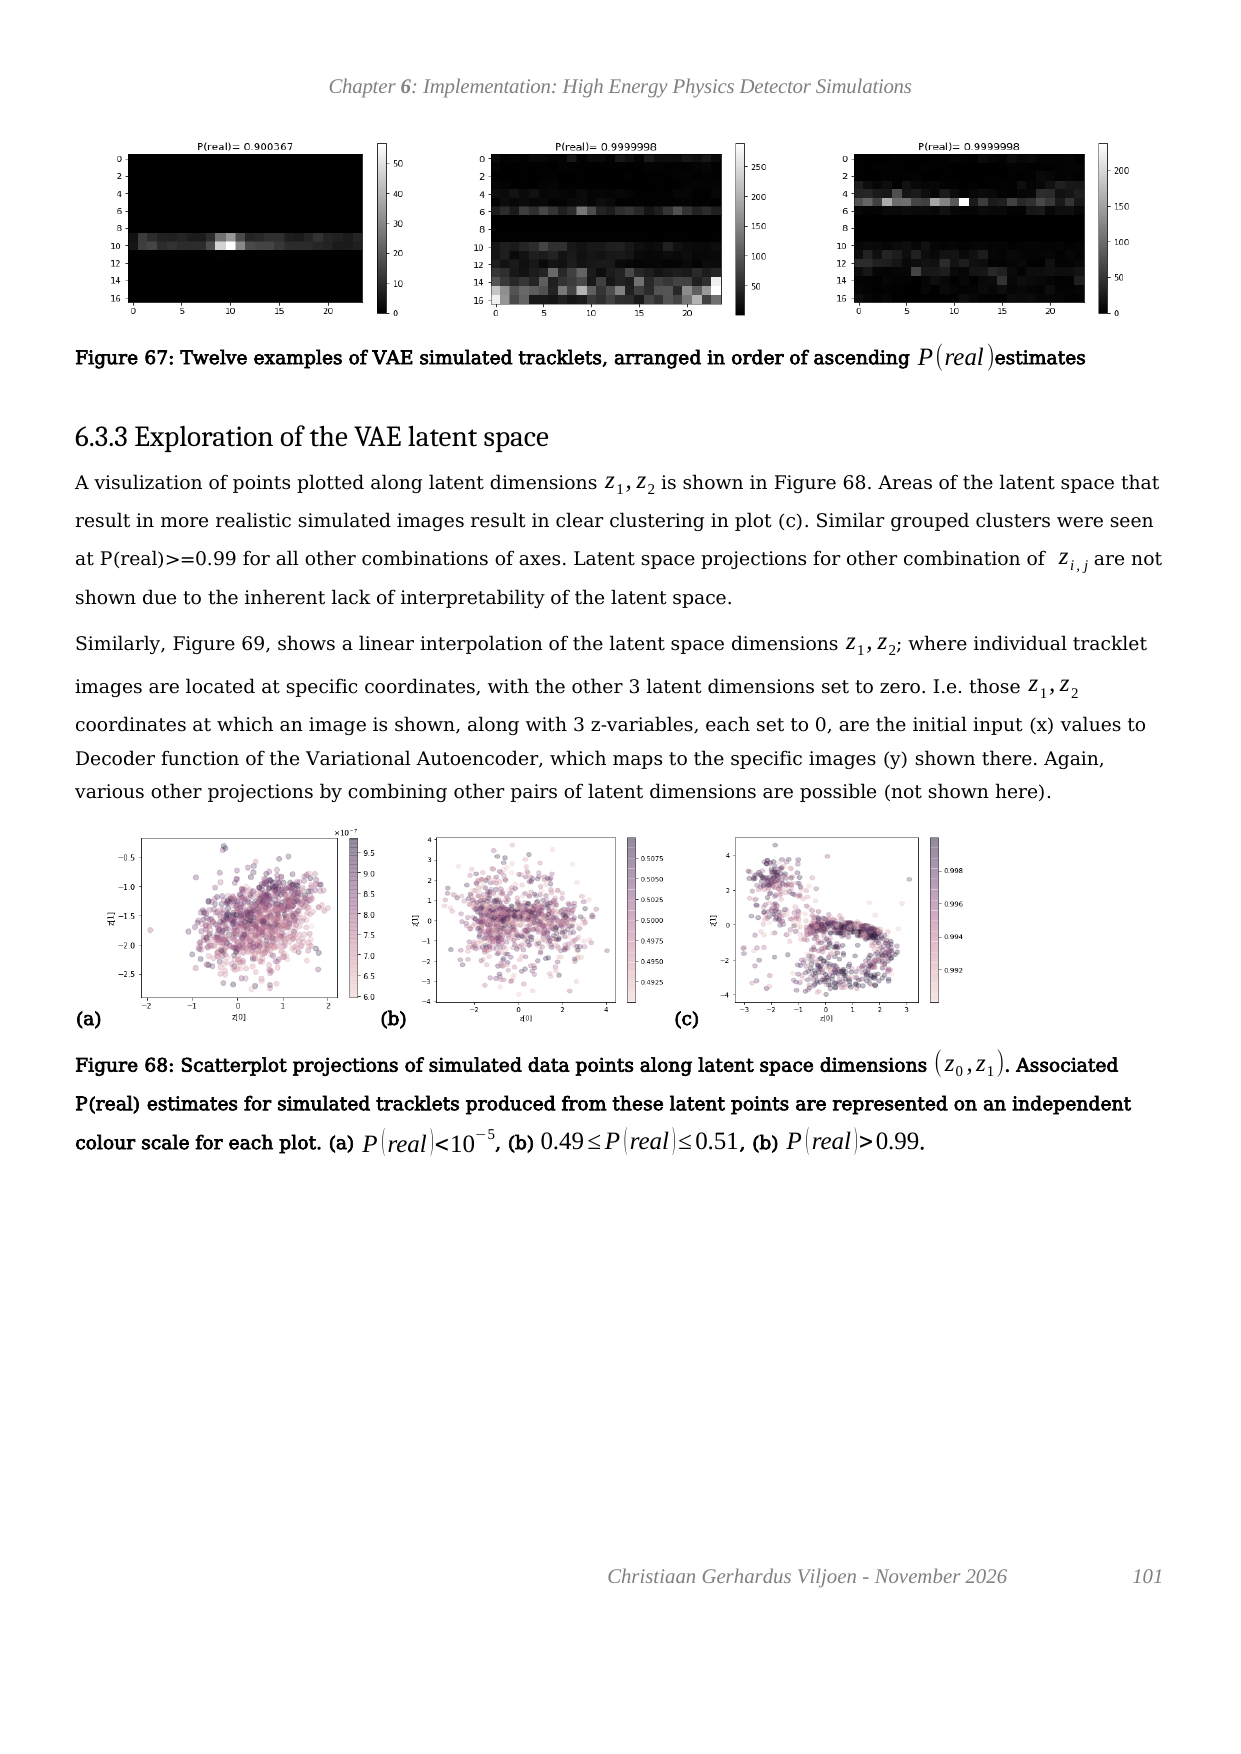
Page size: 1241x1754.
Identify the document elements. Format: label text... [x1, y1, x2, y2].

table_cell [75, 135, 438, 342]
picture [705, 831, 967, 1025]
picture [104, 135, 409, 323]
text Similarly, Figure 69, shows a linear interpolation of the latent space dimensions ; where individual tracklet images are located at specific coordinates, with the other 3 latent dimensions set to zero. I.e. those coordinates at which an image is shown, along with 3 z-variables, each set to 0, are the initial input (x) values to Decoder function of the Variational Autoencoder, which maps to the specific images (y) shown there. Again, various other projections by combining other pairs of latent dimensions are possible (not shown here). [75, 627, 1165, 803]
picture [830, 135, 1135, 323]
picture [102, 822, 380, 1025]
text Figure 68: Scatterplot projections of simulated data points along latent space dimensions . Associated P(real) estimates for simulated tracklets produced from these latent points are represented on an independent colour scale for each plot. (a) , (b) , (b) . [75, 1048, 1165, 1158]
text Figure 67: Twelve examples of VAE simulated tracklets, arranged in order of ascending estimates [75, 342, 1165, 372]
table_cell [801, 135, 1164, 342]
picture [467, 135, 772, 323]
picture [407, 831, 668, 1025]
table_cell [438, 135, 801, 342]
subtitle Exploration of the VAE latent space [75, 420, 1165, 454]
text A visulization of points plotted along latent dimensions is shown in Figure 68. Areas of the latent space that result in more realistic simulated images result in clear clustering in plot (c). Similar grouped clusters were seen at P(real)>=0.99 for all other combinations of axes. Latent space projections for other combination of are not shown due to the inherent lack of interpretability of the latent space. [75, 466, 1165, 608]
